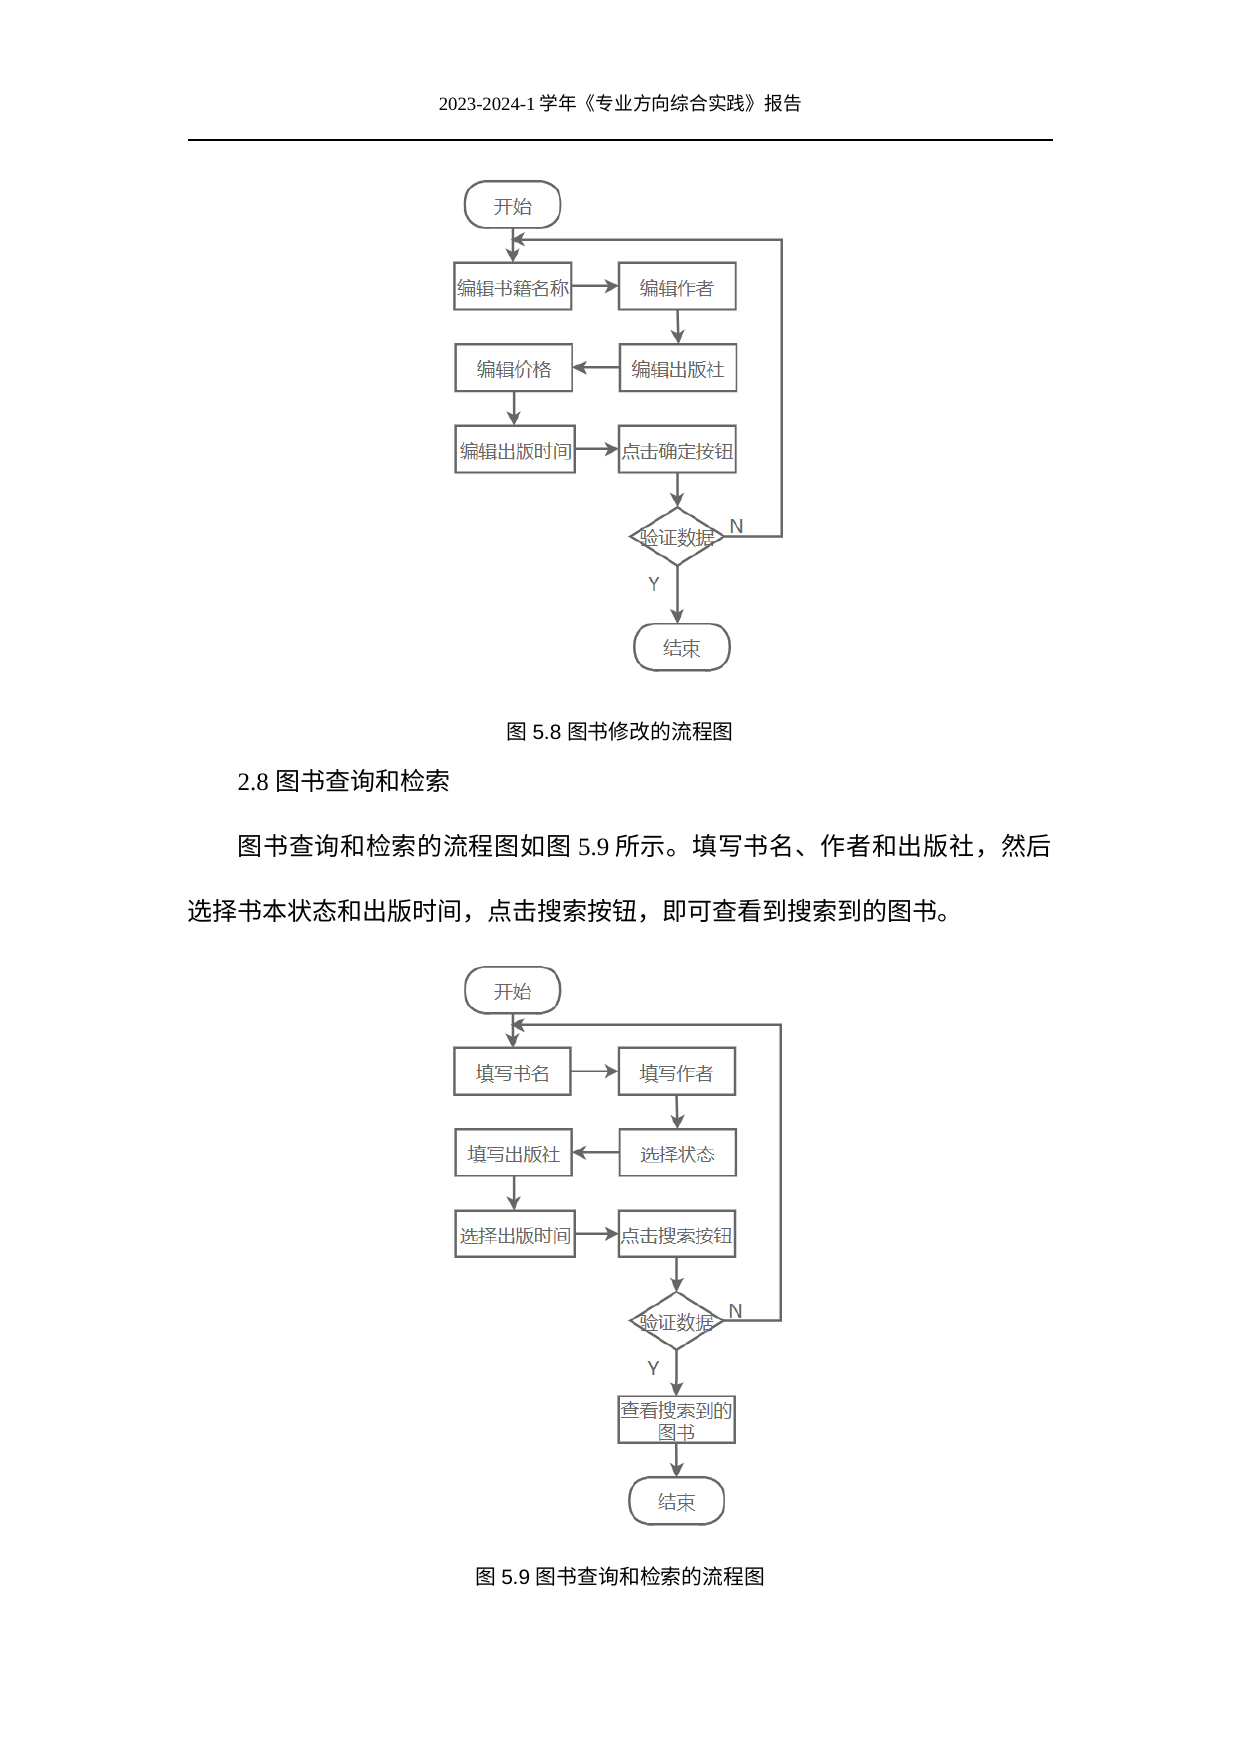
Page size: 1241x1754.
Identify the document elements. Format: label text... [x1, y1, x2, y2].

text 图书查询和检索的流程图如图5.9所示。填写书名、作者和出版社，然后选择书本状态和出版时间，点击搜索按钮，即可查看到搜索到的图书。 [187, 812, 1053, 942]
text 2.8 图书查询和检索 [187, 747, 1053, 812]
text 图 5.8 图书修改的流程图 [187, 714, 1053, 747]
picture [423, 162, 818, 691]
text 图 5.9 图书查询和检索的流程图 [187, 1559, 1053, 1592]
picture [426, 942, 815, 1540]
